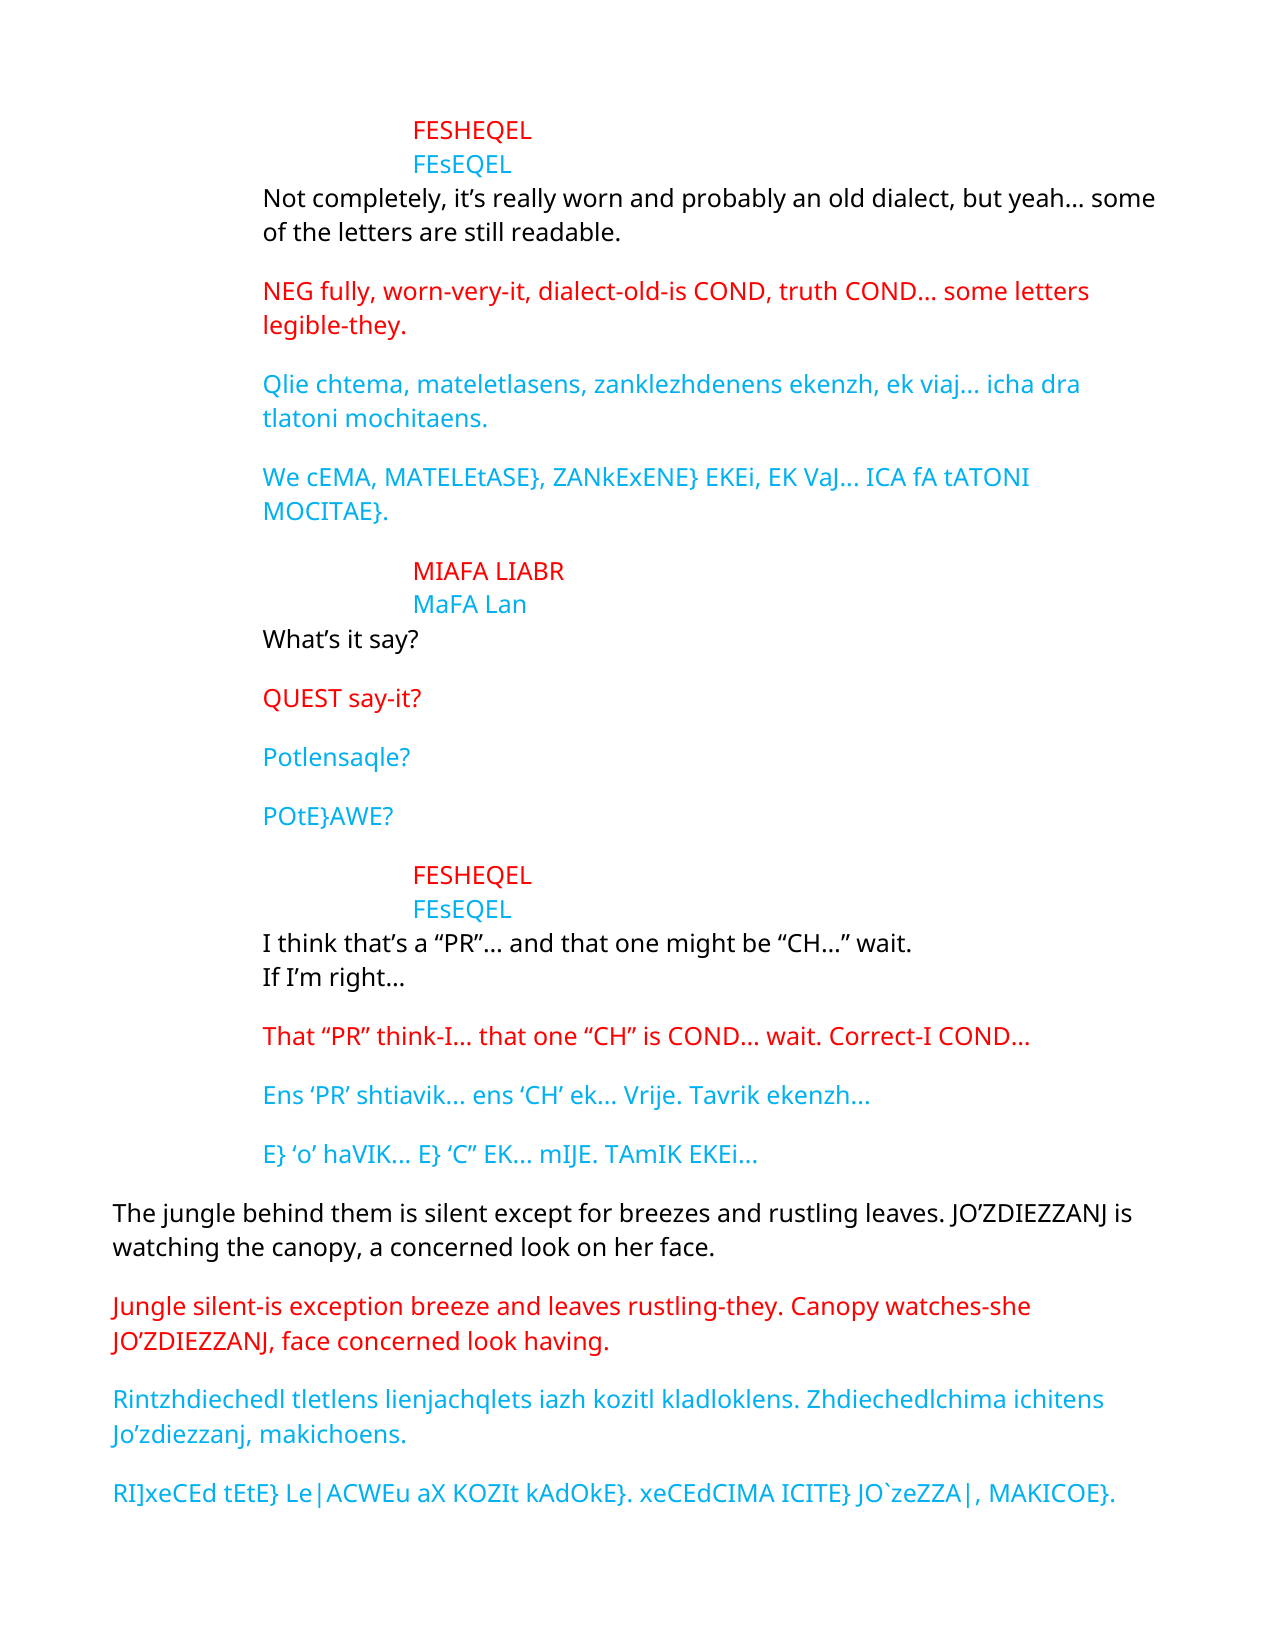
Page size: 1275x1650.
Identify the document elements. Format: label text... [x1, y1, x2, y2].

text POtE}AWE? [262, 798, 1162, 832]
text The jungle behind them is silent except for breezes and rustling leaves. JO’ZDIEZZANJ is watching the canopy, a concerned look on her face. [112, 1196, 1162, 1264]
text Not completely, it’s really worn and probably an old dialect, but yeah… some of the letters are still readable. [262, 181, 1162, 249]
text FEsEQEL [412, 147, 930, 181]
text Jungle silent-is exception breeze and leaves rustling-they. Canopy watches-she JO’ZDIEZZANJ, face concerned look having. [112, 1289, 1162, 1357]
text Ens ‘PR’ shtiavik... ens ‘CH’ ek... Vrije. Tavrik ekenzh... [262, 1078, 1162, 1112]
text That “PR” think-I… that one “CH” is COND… wait. Correct-I COND… [262, 1019, 1162, 1053]
text E} ‘o’ haVIK... E} ‘C” EK... mIJE. TAmIK EKEi... [262, 1137, 1162, 1171]
text Potlensaqle? [262, 739, 1162, 773]
text RI]xeCEd tEtE} Le|ACWEu aX KOZIt kAdOkE}. xeCEdCIMA ICITE} JO`zeZZA|, MAKICOE}. [112, 1475, 1162, 1509]
text Qlie chtema, mateletlasens, zanklezhdenens ekenzh, ek viaj... icha dra tlatoni mochitaens. [262, 367, 1162, 435]
text Rintzhdiechedl tletlens lienjachqlets iazh kozitl kladloklens. Zhdiechedlchima ichitens Jo’zdiezzanj, makichoens. [112, 1382, 1162, 1450]
text FESHEQEL [412, 112, 1125, 147]
text QUEST say-it? [262, 680, 1162, 714]
text FEsEQEL [412, 892, 930, 926]
text NEG fully, worn-very-it, dialect-old-is COND, truth COND… some letters legible-they. [262, 274, 1162, 342]
text We cEMA, MATELEtASE}, ZANkExENE} EKEi, EK VaJ... ICA fA tATONI MOCITAE}. [262, 460, 1162, 528]
text I think that’s a “PR”… and that one might be “CH…” wait. If I’m right… [262, 926, 930, 994]
text What’s it say? [262, 621, 930, 655]
text Miafa liabr [412, 553, 1125, 587]
text FESHEQEL [412, 857, 1125, 892]
text MaFA Lan [412, 587, 930, 621]
